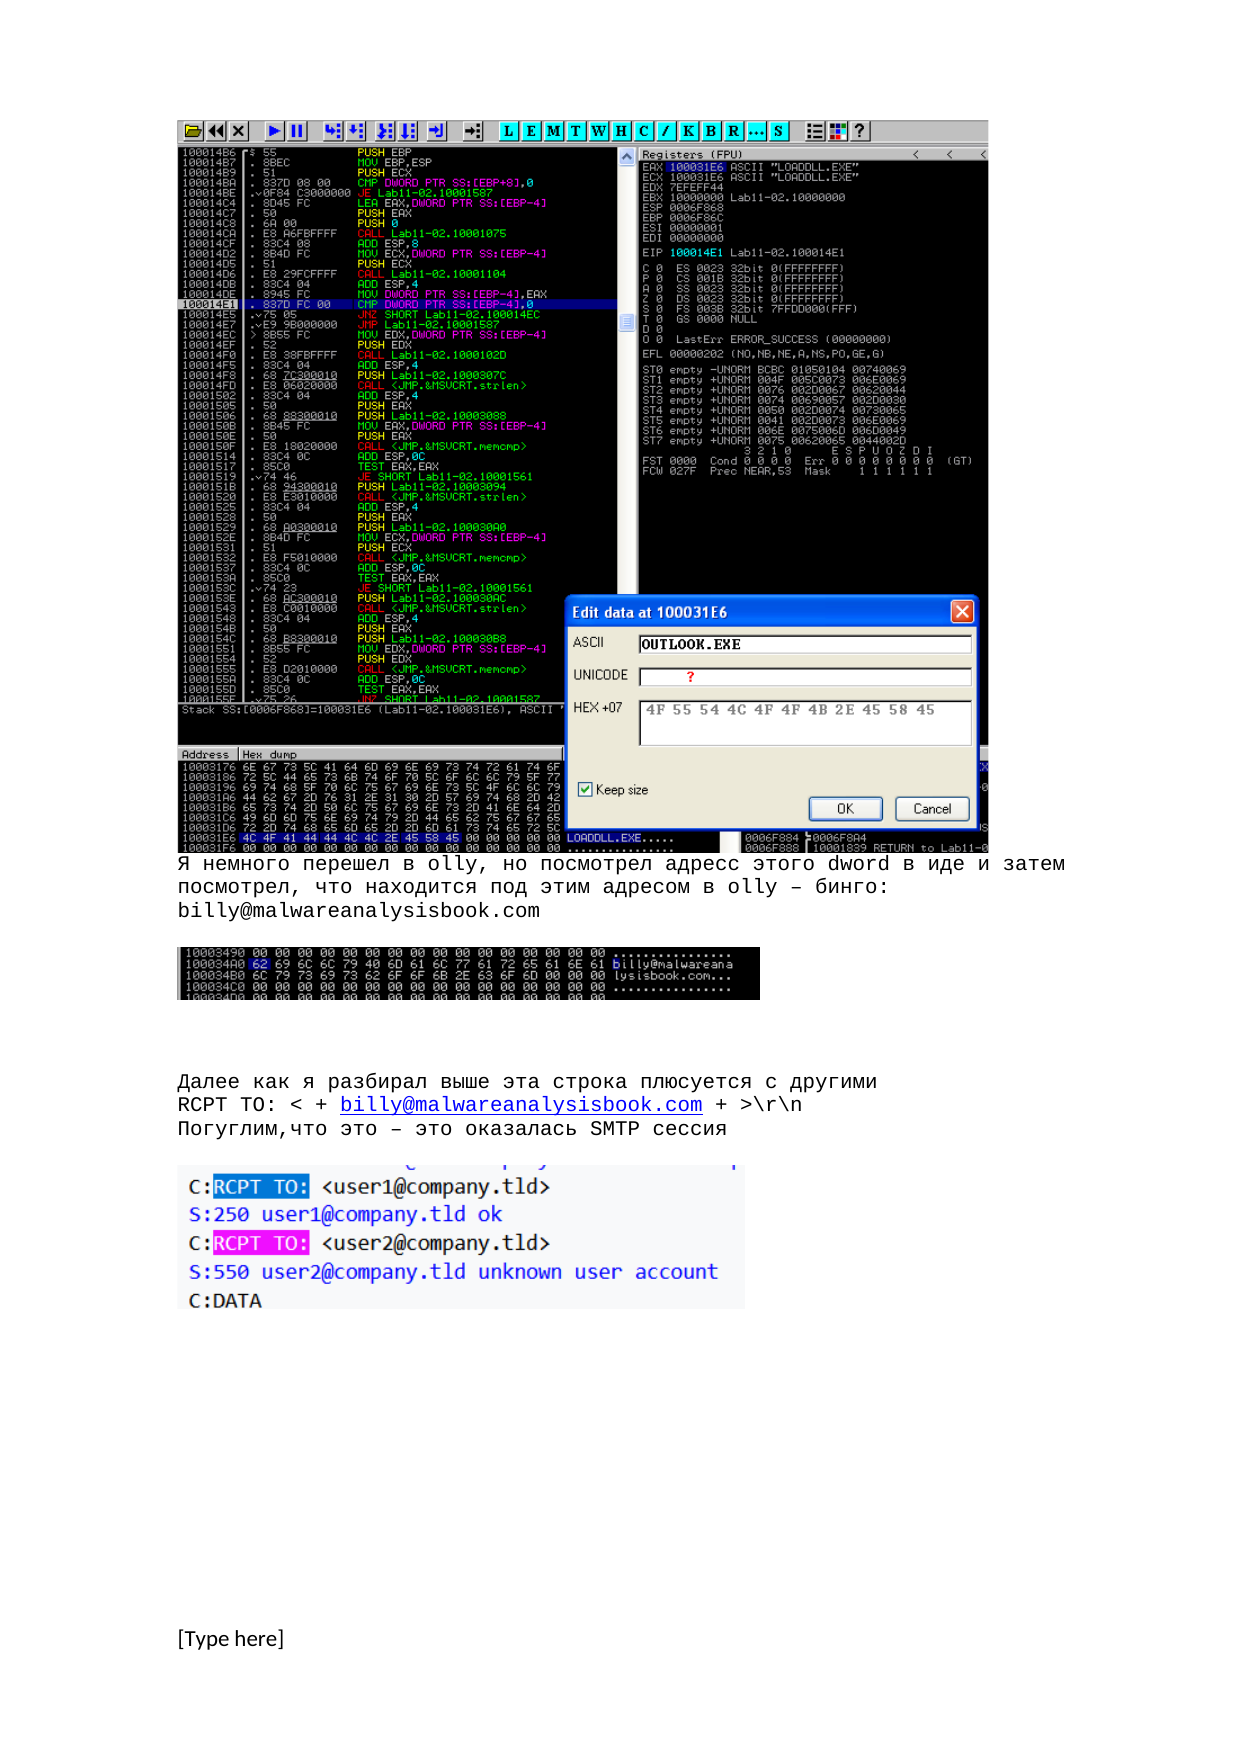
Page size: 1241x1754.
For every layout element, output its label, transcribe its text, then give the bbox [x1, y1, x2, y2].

text Погуглим,что это – это оказалась SMTP сессия [177, 1118, 1152, 1142]
picture [177, 118, 989, 853]
text RCPT TO: < + billy@malwareanalysisbook.com + >\r\n [177, 1094, 1152, 1118]
text Я немного перешел в olly, но посмотрел адресс этого dword в иде и затем посмотрел, что находится под этим адресом в olly – бинго: billy@malwareanalysisbook.com [177, 853, 1152, 924]
text Далее как я разбирал выше эта строка плюсуется с другими [177, 1071, 1152, 1094]
picture [177, 947, 760, 1000]
picture [177, 1165, 745, 1309]
